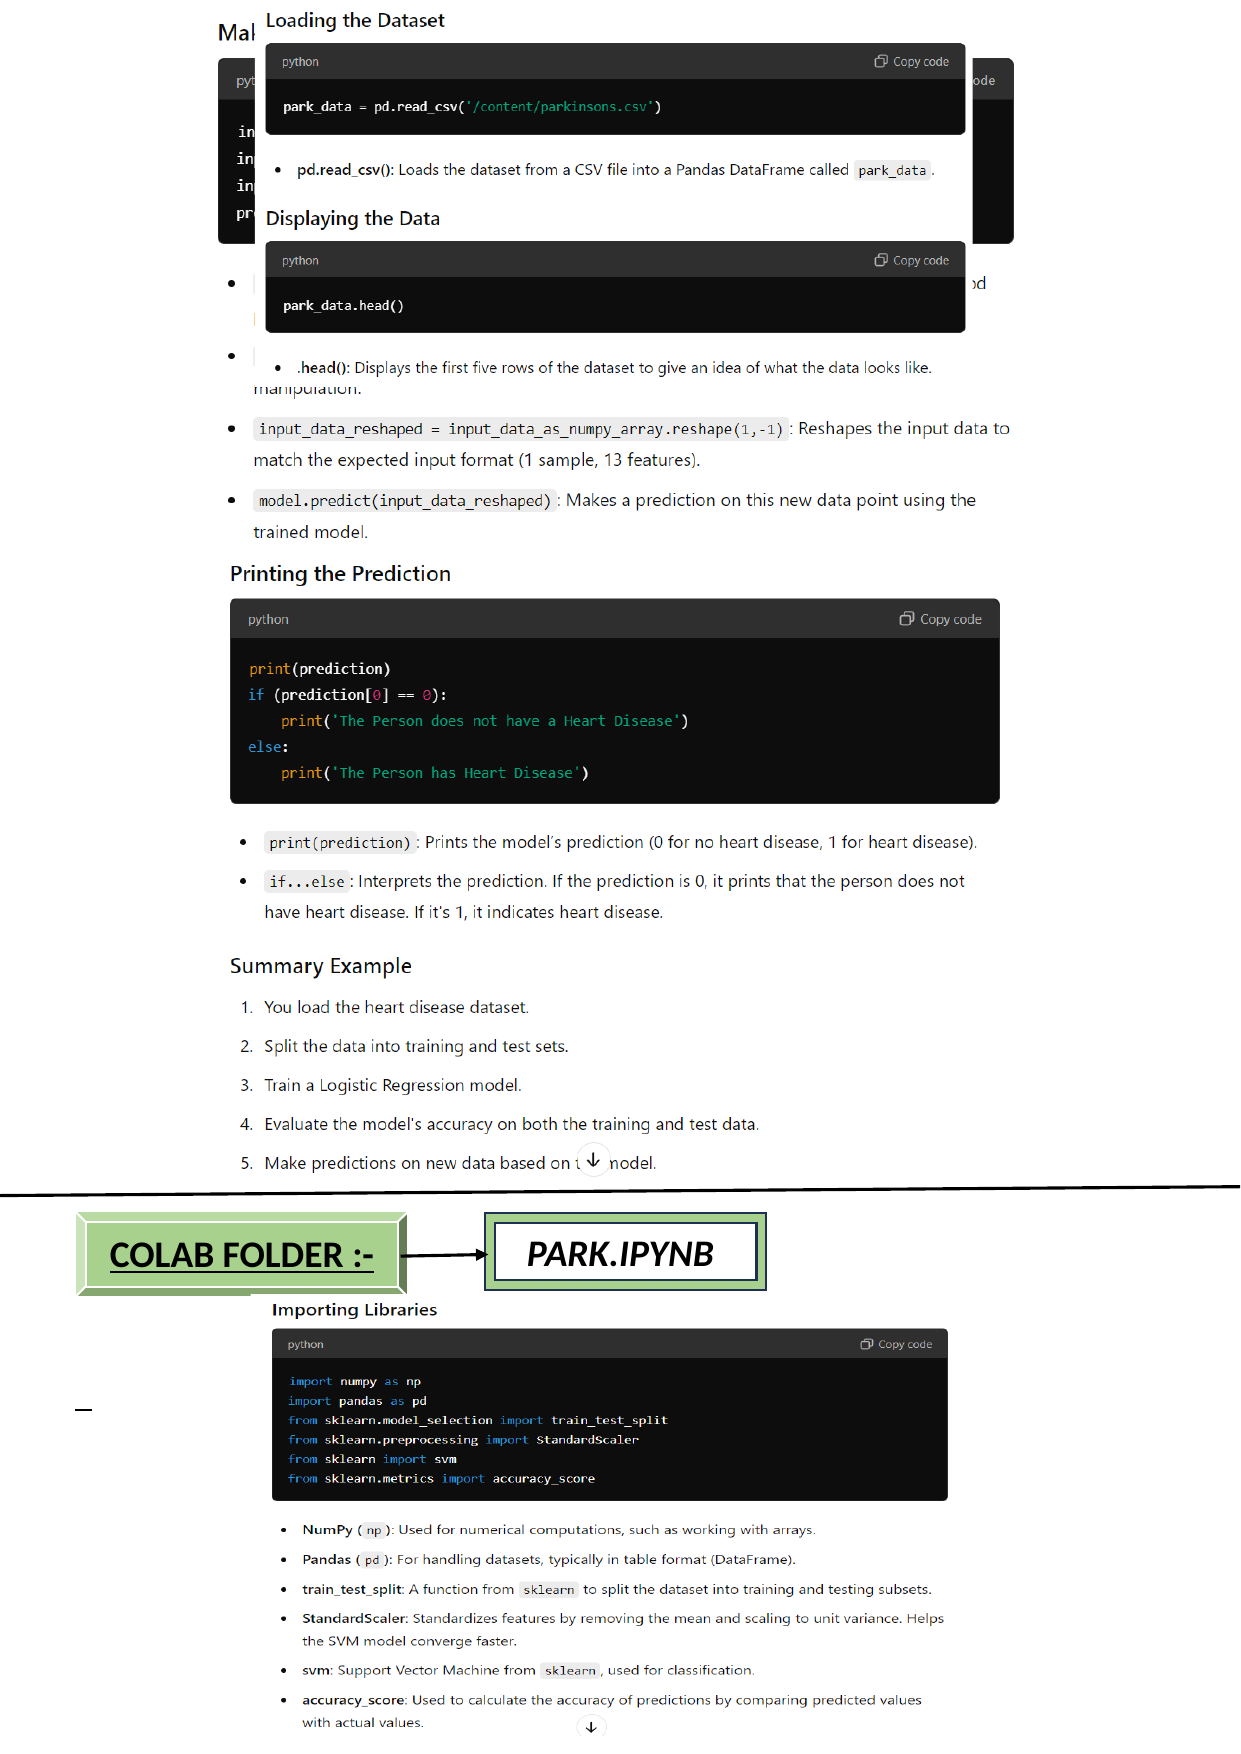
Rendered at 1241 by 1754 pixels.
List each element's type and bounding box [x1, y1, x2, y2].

picture [250, 1294, 964, 1736]
picture [202, 6, 1033, 549]
picture [201, 551, 1015, 1184]
